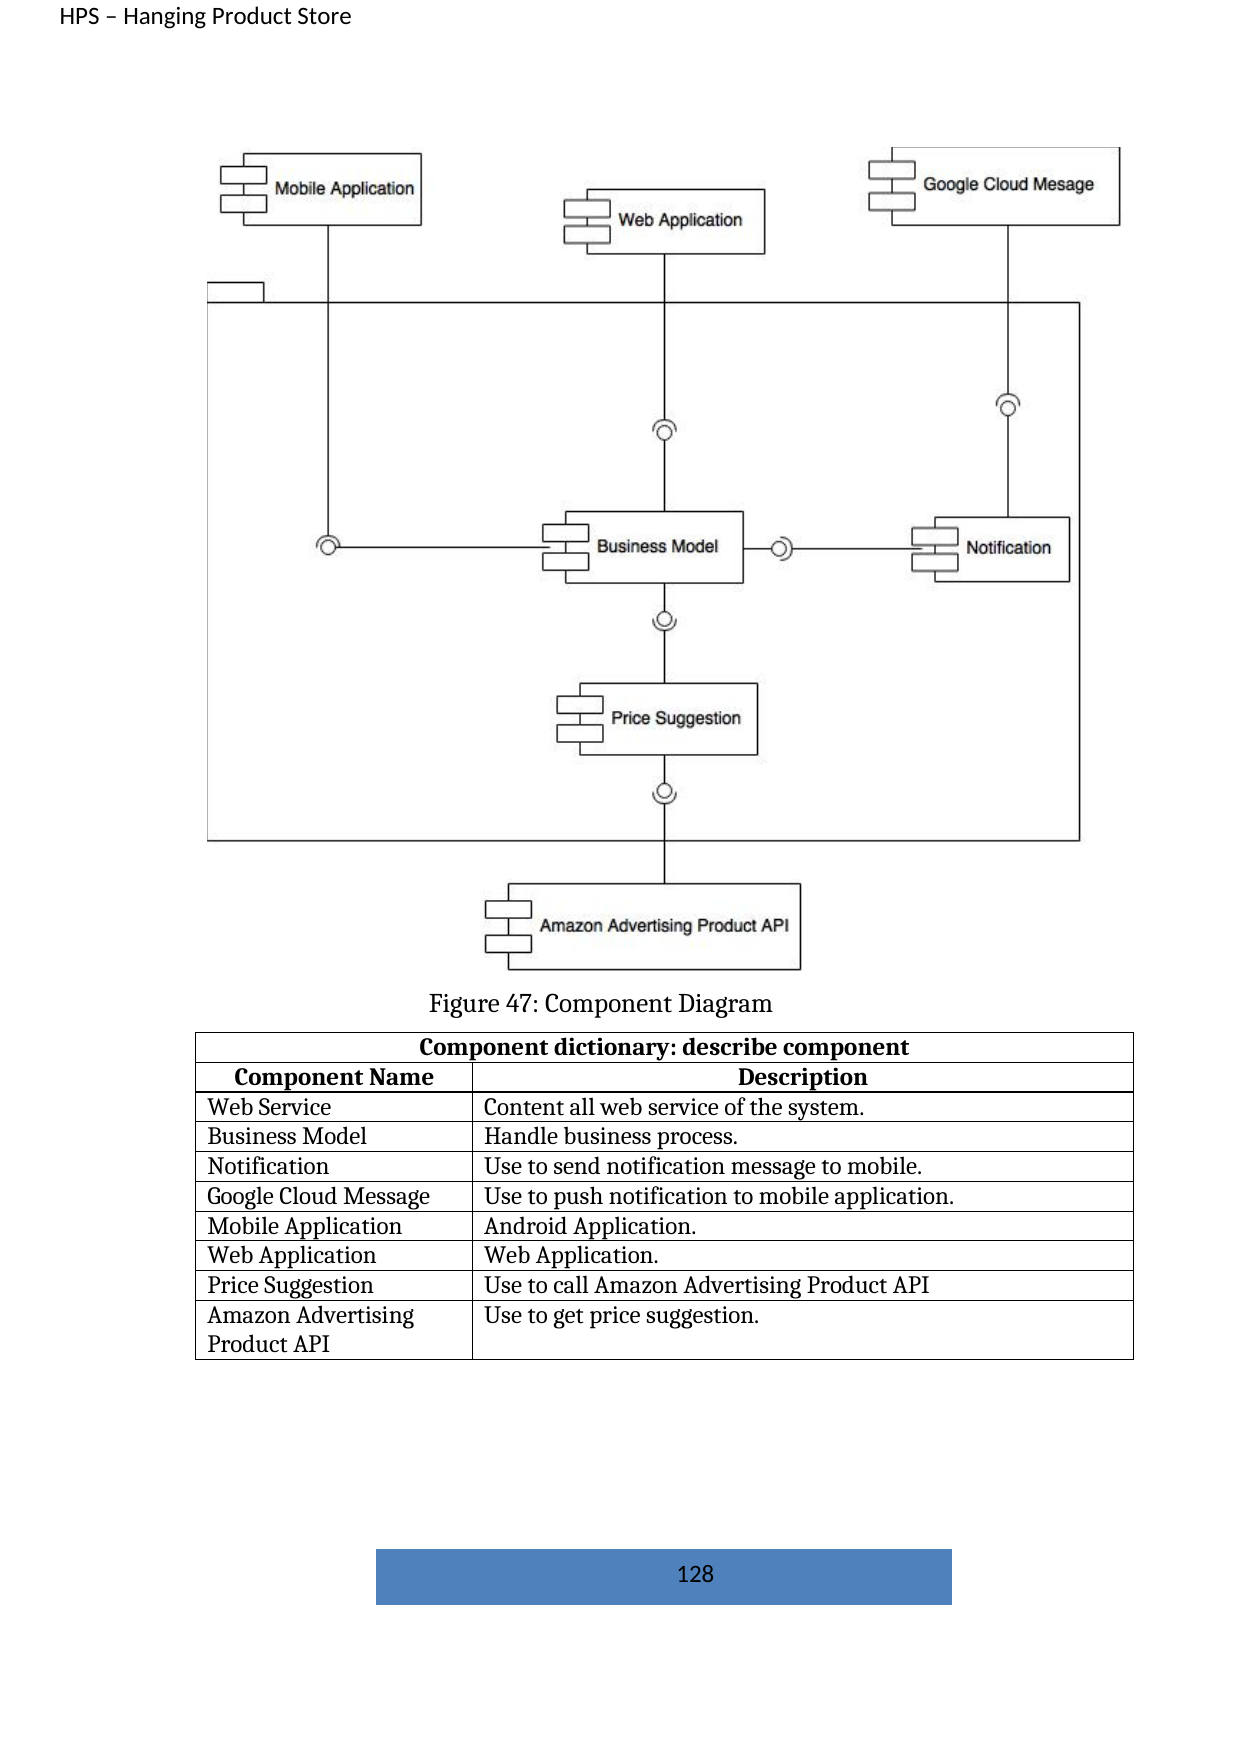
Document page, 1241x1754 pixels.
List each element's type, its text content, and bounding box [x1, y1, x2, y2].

table_cell Price Suggestion [196, 1271, 472, 1300]
table_cell Web Application [196, 1241, 472, 1270]
table_cell Android Application. [473, 1212, 1133, 1240]
table_cell Business Model [196, 1122, 472, 1151]
table_header Component dictionary: describe component [196, 1033, 1133, 1062]
picture [207, 147, 1122, 972]
table_cell Content all web service of the system. [473, 1093, 1133, 1121]
table_cell Handle business process. [473, 1122, 1133, 1151]
table_cell Mobile Application [196, 1212, 472, 1240]
table_cell Amazon Advertising Product API [196, 1301, 472, 1358]
table_cell Use to send notification message to mobile. [473, 1152, 1133, 1181]
table_cell Description [473, 1063, 1133, 1091]
table_cell Notification [196, 1152, 472, 1181]
table_cell Google Cloud Message [196, 1182, 472, 1211]
table_cell Use to push notification to mobile application. [473, 1182, 1133, 1211]
table_cell Web Service [196, 1093, 472, 1121]
table_cell Web Application. [473, 1241, 1133, 1270]
table_cell Use to call Amazon Advertising Product API [473, 1271, 1133, 1300]
table_cell Component Name [196, 1063, 472, 1091]
table_cell Use to get price suggestion. [473, 1301, 1133, 1358]
